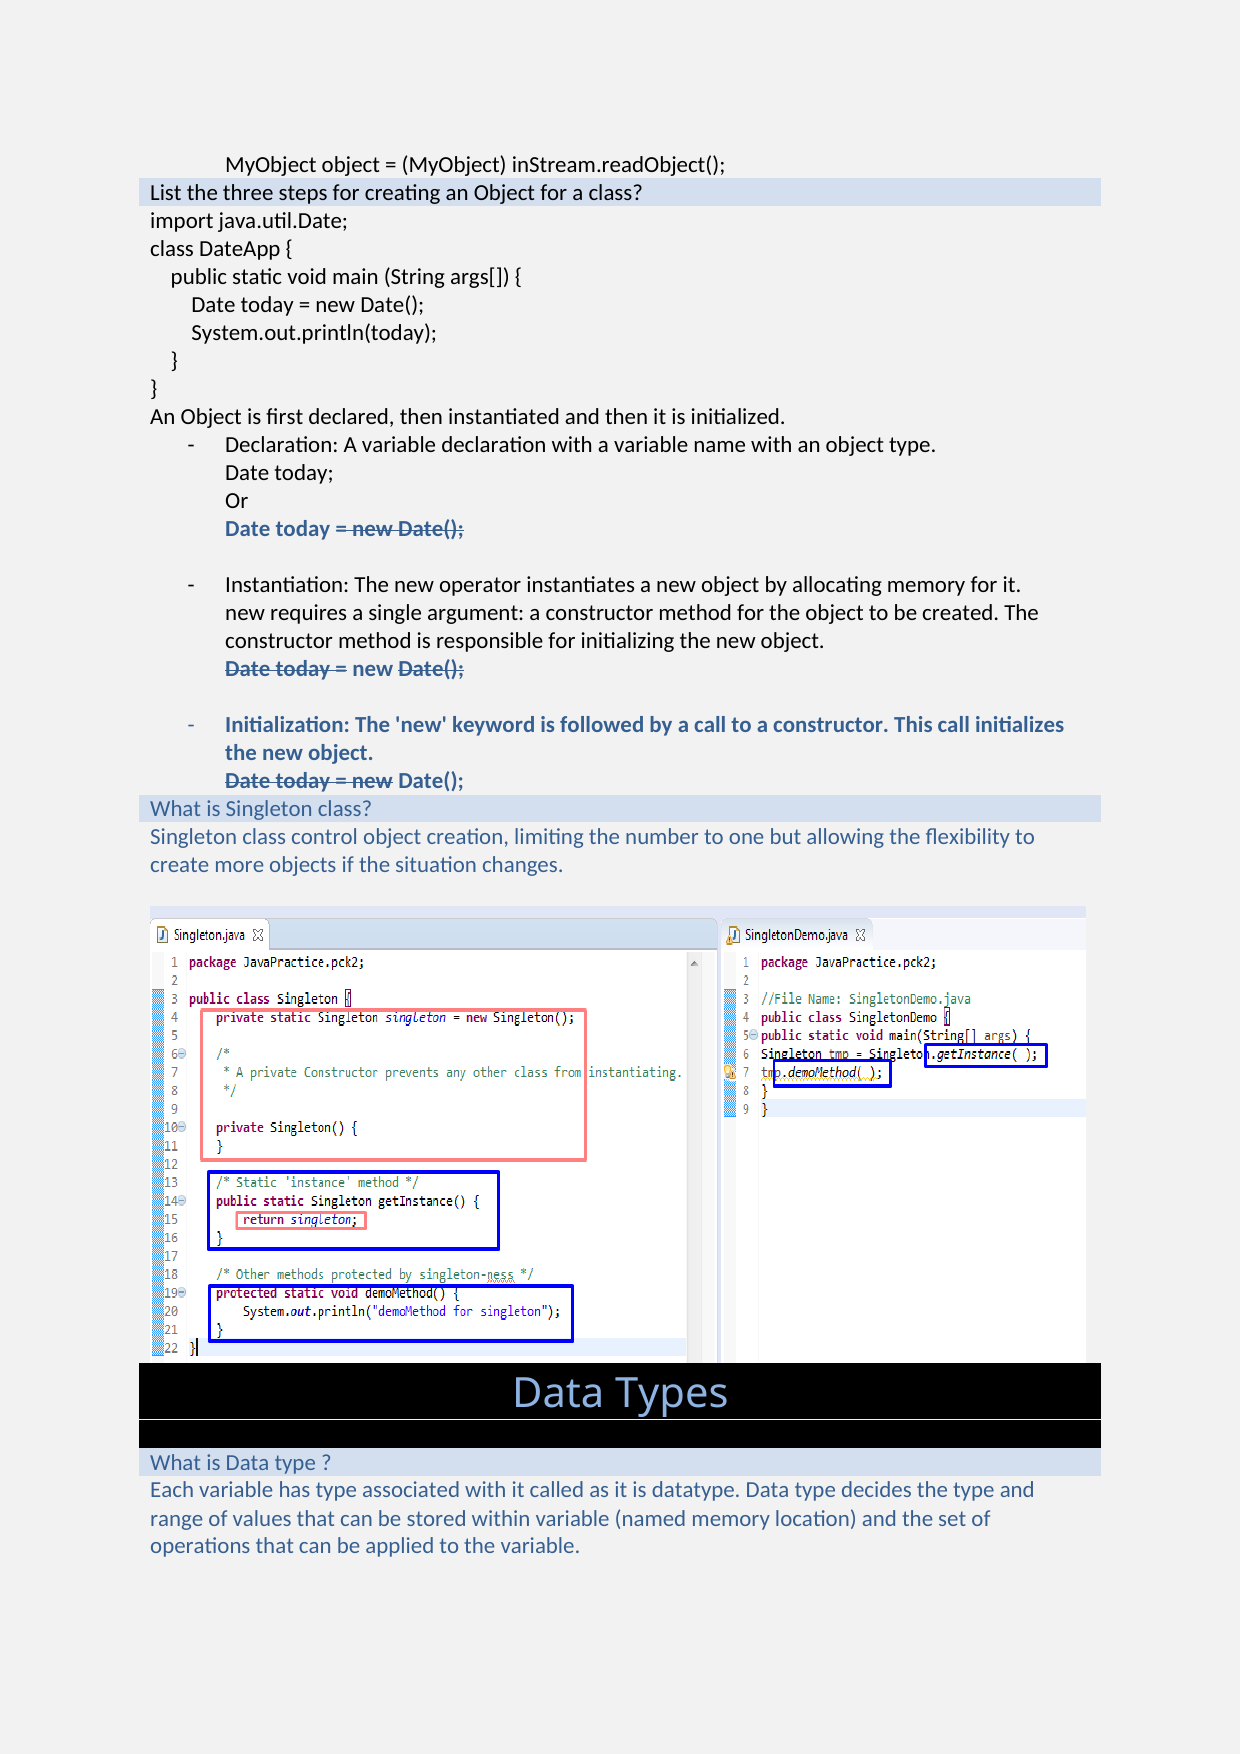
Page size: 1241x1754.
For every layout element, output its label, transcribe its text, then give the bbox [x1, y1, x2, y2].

table_cell import java.util.Date; class DateApp { public static void main (String args[]) { Date today = new Date(); System.out.println(today); } } An Object is first declared, then instantiated and then it is initialized. Declaration: A variable declaration with a variable name with an object type. Date today; Or Date today = new Date(); Instantiation: The new operator instantiates a new object by allocating memory for it. new requires a single argument: a constructor method for the object to be created. The constructor method is responsible for initializing the new object. Date today = new Date(); Initialization: The 'new' keyword is followed by a call to a constructor. This call initializes the new object. Date today = new Date(); [139, 206, 1101, 794]
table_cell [139, 1476, 1101, 1588]
table_cell Singleton class control object creation, limiting the number to one but allowing the flexibility to create more objects if the situation changes. [139, 823, 1101, 1363]
table_cell Data Types [139, 1363, 1101, 1419]
table_cell What is Singleton class? [139, 795, 1101, 822]
picture [150, 906, 1086, 1363]
table_cell [139, 1420, 1101, 1448]
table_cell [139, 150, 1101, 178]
table_cell What is Data type ? [139, 1448, 1101, 1476]
table_cell List the three steps for creating an Object for a class? [139, 178, 1101, 206]
